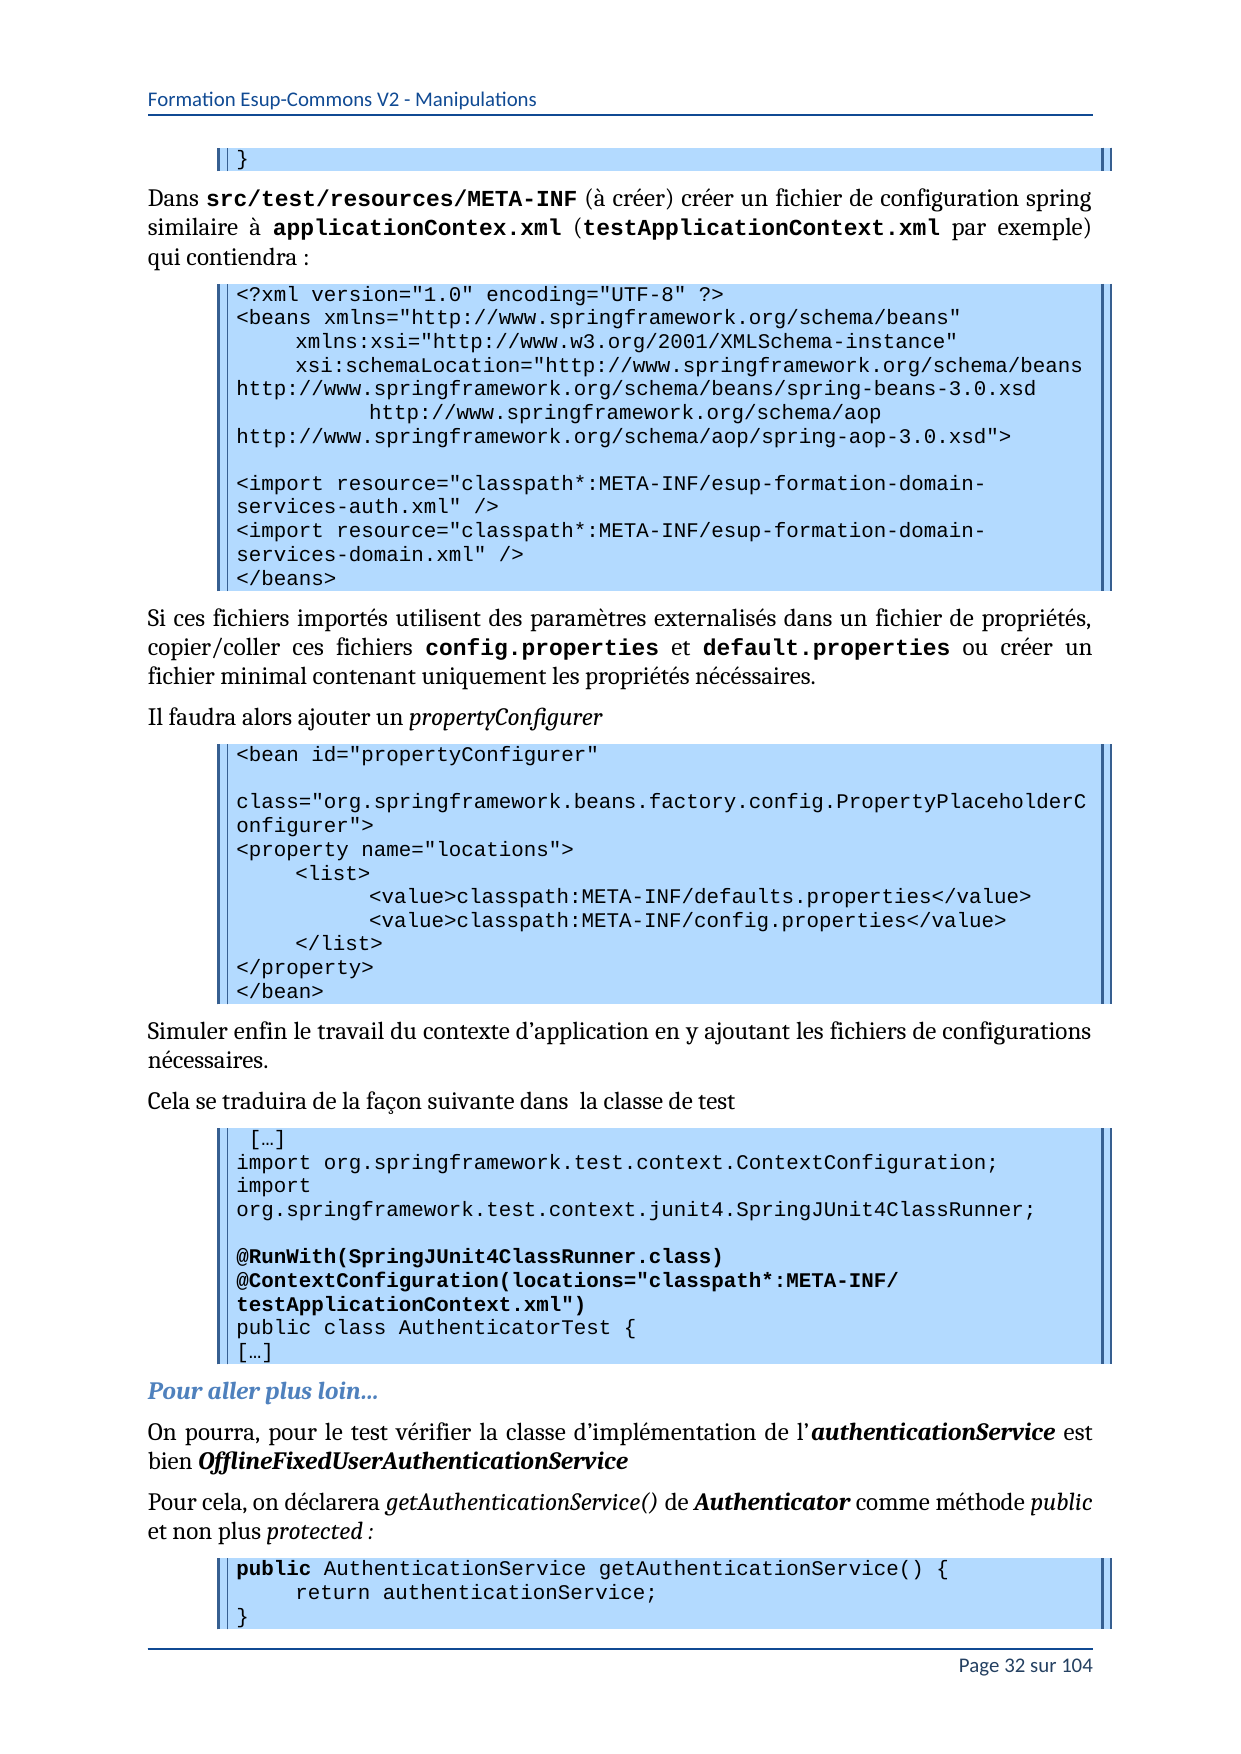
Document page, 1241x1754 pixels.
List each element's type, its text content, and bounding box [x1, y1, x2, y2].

text <beans xmlns="http://www.springframework.org/schema/beans" [228, 307, 1101, 331]
text Dans src/test/resources/META-INF (à créer) créer un fichier de configuration spring similaire à applicationContex.xml (testApplicationContext.xml par exemple) qui contiendra : [148, 184, 1093, 271]
text } [228, 1606, 1101, 1629]
text Si ces fichiers importés utilisent des paramètres externalisés dans un fichier de propriétés, copier/coller ces fichiers config.properties et default.properties ou créer un fichier minimal contenant uniquement les propriétés nécéssaires. [148, 604, 1093, 691]
text Il faudra alors ajouter un propertyConfigurer [148, 703, 1093, 732]
text Simuler enfin le travail du contexte d’application en y ajoutant les fichiers de configurations nécessaires. [148, 1017, 1093, 1074]
text […] [228, 1128, 1101, 1152]
text On pourra, pour le test vérifier la classe d’implémentation de l’authenticationService est bien OfflineFixedUserAuthenticationService [148, 1418, 1093, 1476]
text http://www.springframework.org/schema/aop http://www.springframework.org/schema/aop/spring-aop-3.0.xsd"> [228, 402, 1101, 449]
text </beans> [228, 567, 1101, 591]
text Pour aller plus loin… [148, 1377, 1093, 1406]
text <property name="locations"> [228, 839, 1101, 862]
text xsi:schemaLocation="http://www.springframework.org/schema/beans http://www.springframework.org/schema/beans/spring-beans-3.0.xsd [228, 355, 1101, 402]
text </bean> [228, 981, 1101, 1004]
text […] [228, 1341, 1101, 1364]
text @ContextConfiguration(locations="classpath*:META-INF/testApplicationContext.xml") [228, 1270, 1101, 1317]
text </list> [228, 933, 1101, 957]
text </property> [228, 957, 1101, 981]
text <import resource="classpath*:META-INF/esup-formation-domain-services-domain.xml" /> [228, 520, 1101, 567]
text import org.springframework.test.context.ContextConfiguration; [228, 1152, 1101, 1175]
text class="org.springframework.beans.factory.config.PropertyPlaceholderConfigurer"> [228, 768, 1101, 839]
text <bean id="propertyConfigurer" [228, 744, 1101, 768]
text return authenticationService; [228, 1582, 1101, 1606]
text @RunWith(SpringJUnit4ClassRunner.class) [228, 1246, 1101, 1270]
text xmlns:xsi="http://www.w3.org/2001/XMLSchema-instance" [228, 331, 1101, 355]
text } [228, 148, 1101, 171]
text <value>classpath:META-INF/defaults.properties</value> [228, 886, 1101, 910]
text Pour cela, on déclarera getAuthenticationService() de Authenticator comme méthode public et non plus protected : [148, 1488, 1093, 1546]
text public AuthenticationService getAuthenticationService() { [228, 1558, 1101, 1582]
text <value>classpath:META-INF/config.properties</value> [228, 910, 1101, 933]
text <list> [228, 862, 1101, 886]
text <?xml version="1.0" encoding="UTF-8" ?> [228, 284, 1101, 307]
text <import resource="classpath*:META-INF/esup-formation-domain-services-auth.xml" /> [228, 473, 1101, 520]
text import org.springframework.test.context.junit4.SpringJUnit4ClassRunner; [228, 1175, 1101, 1223]
text Cela se traduira de la façon suivante dans la classe de test [148, 1087, 1093, 1116]
text public class AuthenticatorTest { [228, 1317, 1101, 1341]
